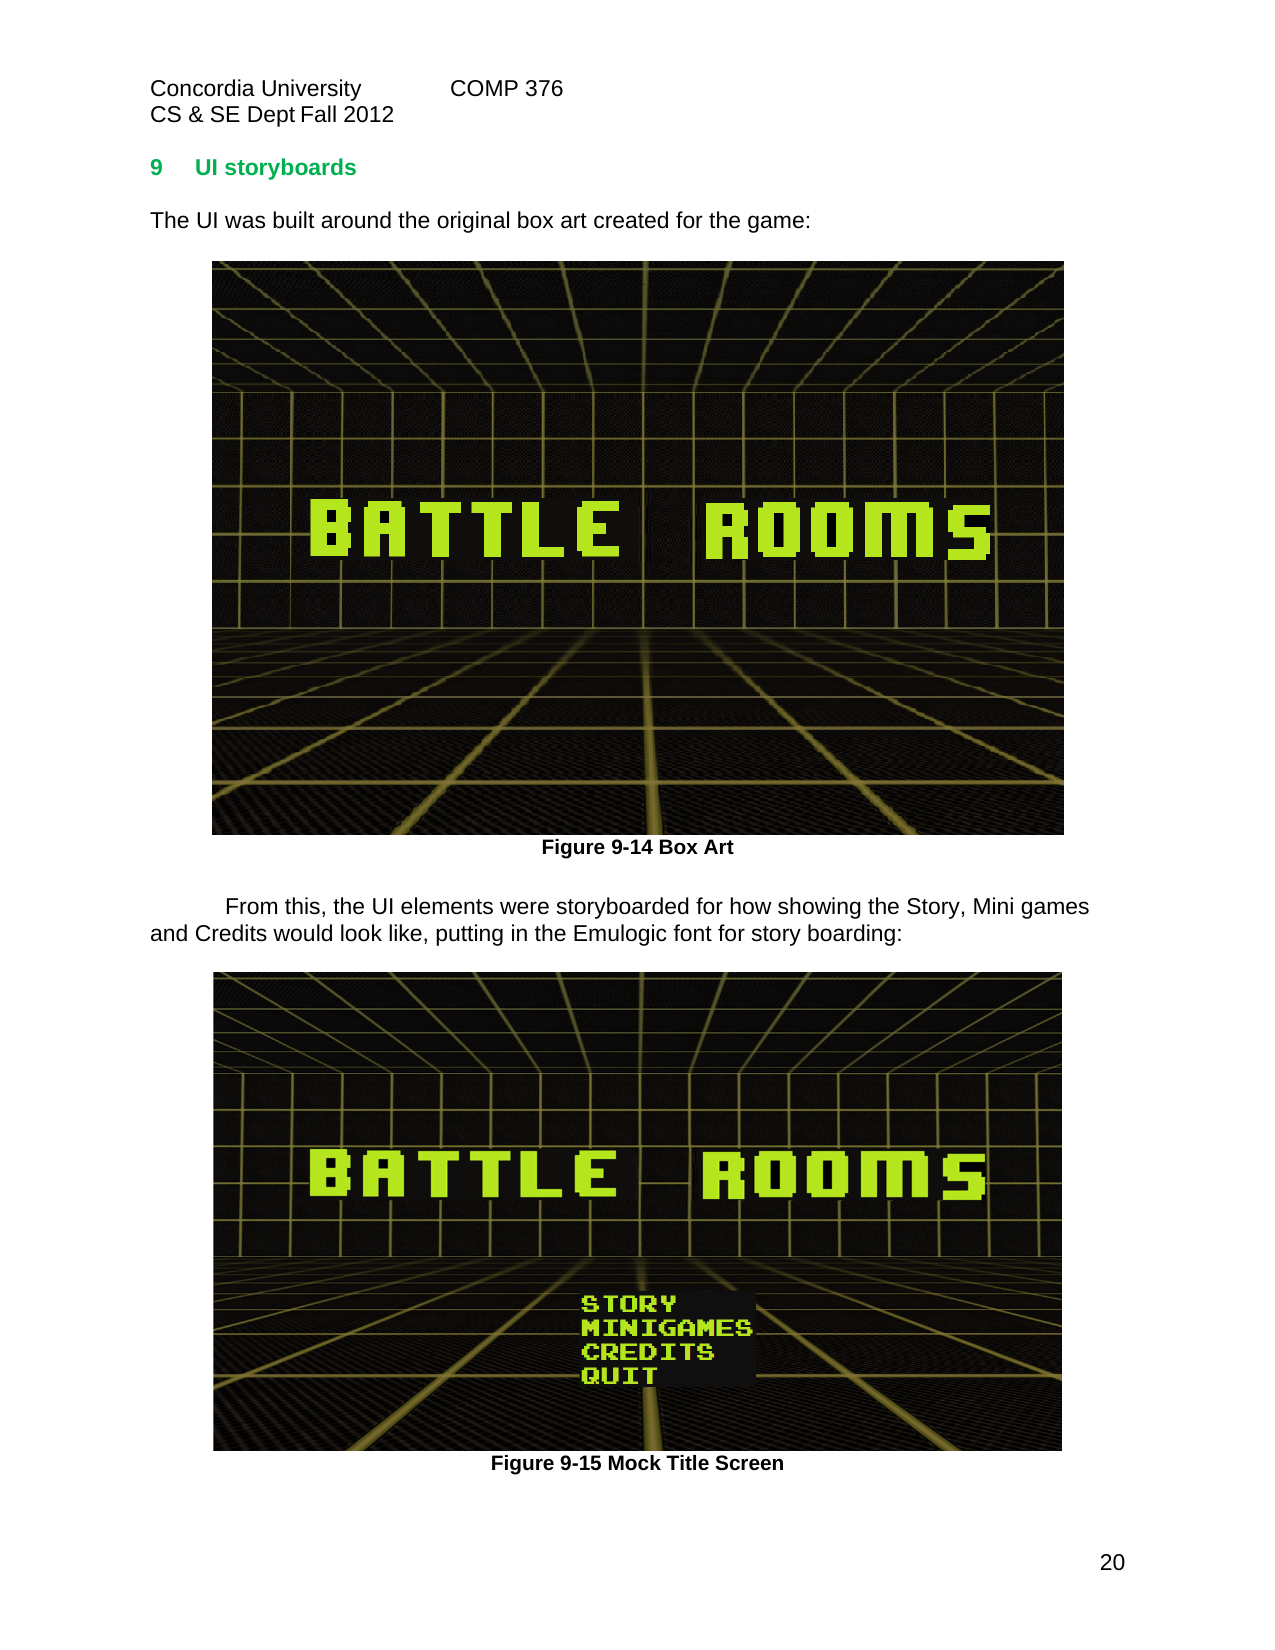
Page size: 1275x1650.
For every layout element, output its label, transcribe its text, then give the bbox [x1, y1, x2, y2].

text The UI was built around the original box art created for the game: [150, 207, 1125, 233]
subtitle UI storyboards [150, 154, 1125, 180]
text From this, the UI elements were storyboarded for how showing the Story, Mini games and Credits would look like, putting in the Emulogic font for story boarding: [150, 893, 1125, 946]
picture [211, 259, 1064, 835]
picture [213, 972, 1062, 1451]
